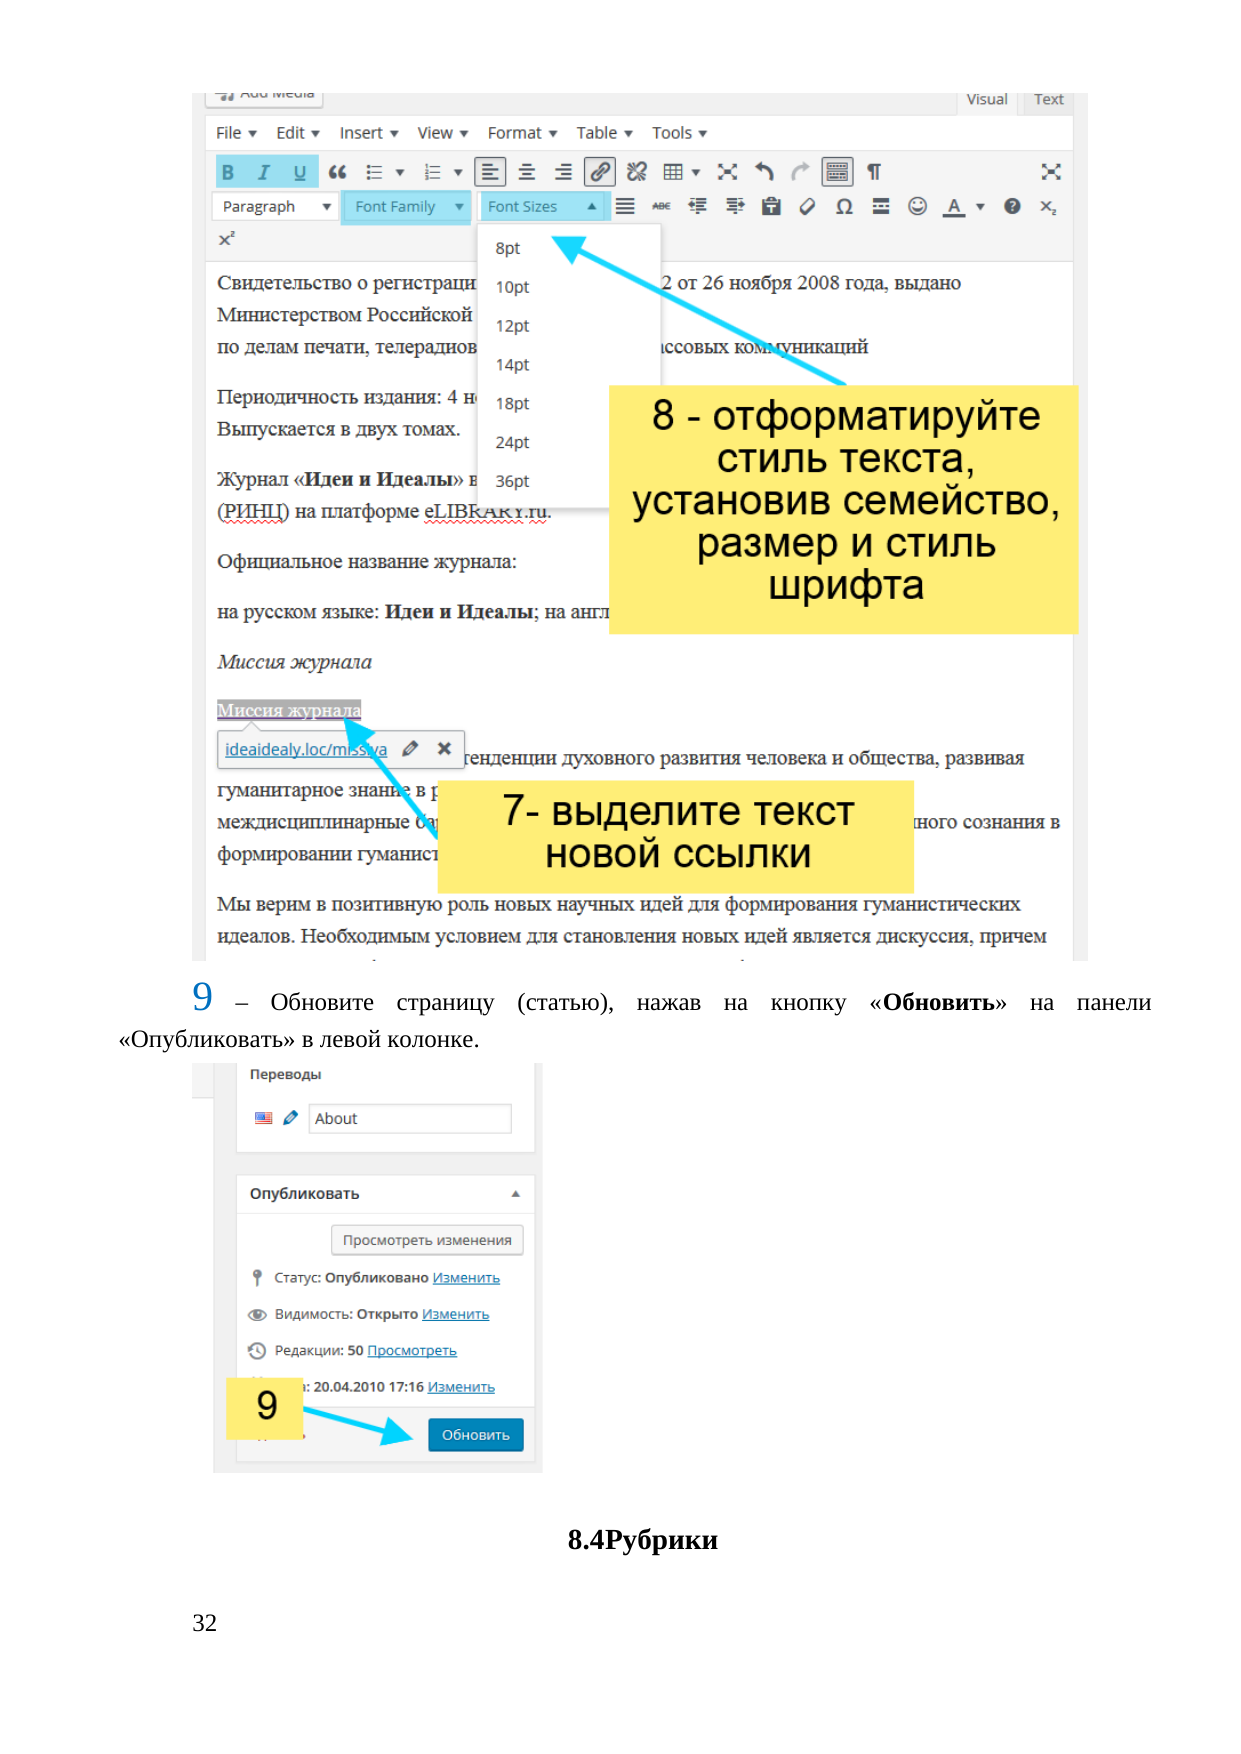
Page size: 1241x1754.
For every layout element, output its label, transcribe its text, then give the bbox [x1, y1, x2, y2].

picture [192, 1063, 543, 1473]
text Рубрики [134, 1522, 1152, 1556]
text 9 – Обновите страницу (статью), нажав на кнопку «Обновить» на панели «Опубликовать» в левой колонке. [118, 972, 1152, 1052]
picture [192, 93, 1088, 961]
